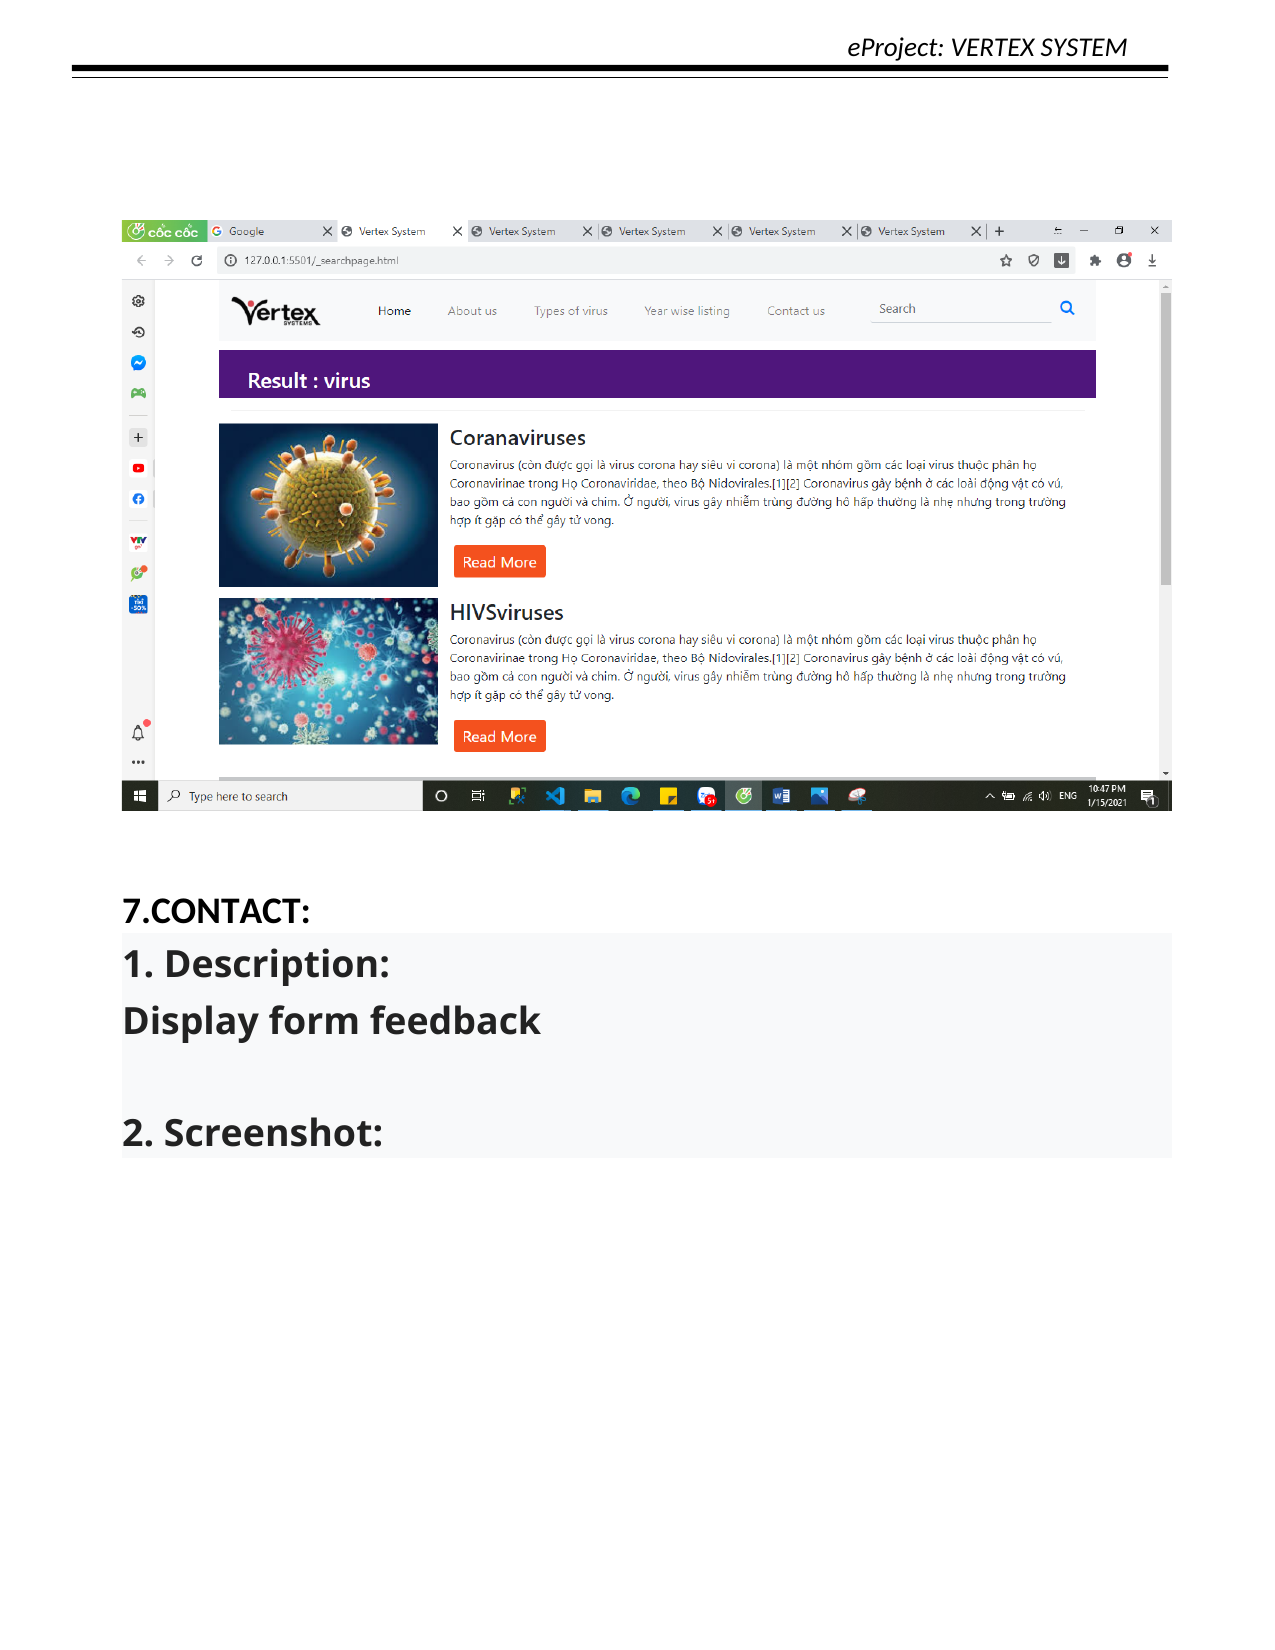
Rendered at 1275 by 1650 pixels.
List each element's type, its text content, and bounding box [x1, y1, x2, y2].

text 2. Screenshot: [122, 1101, 1172, 1158]
picture [121, 220, 1172, 811]
text 7.CONTACT: [122, 887, 1172, 933]
text 1. Description: [122, 933, 1172, 989]
text Display form feedback [122, 989, 1172, 1045]
